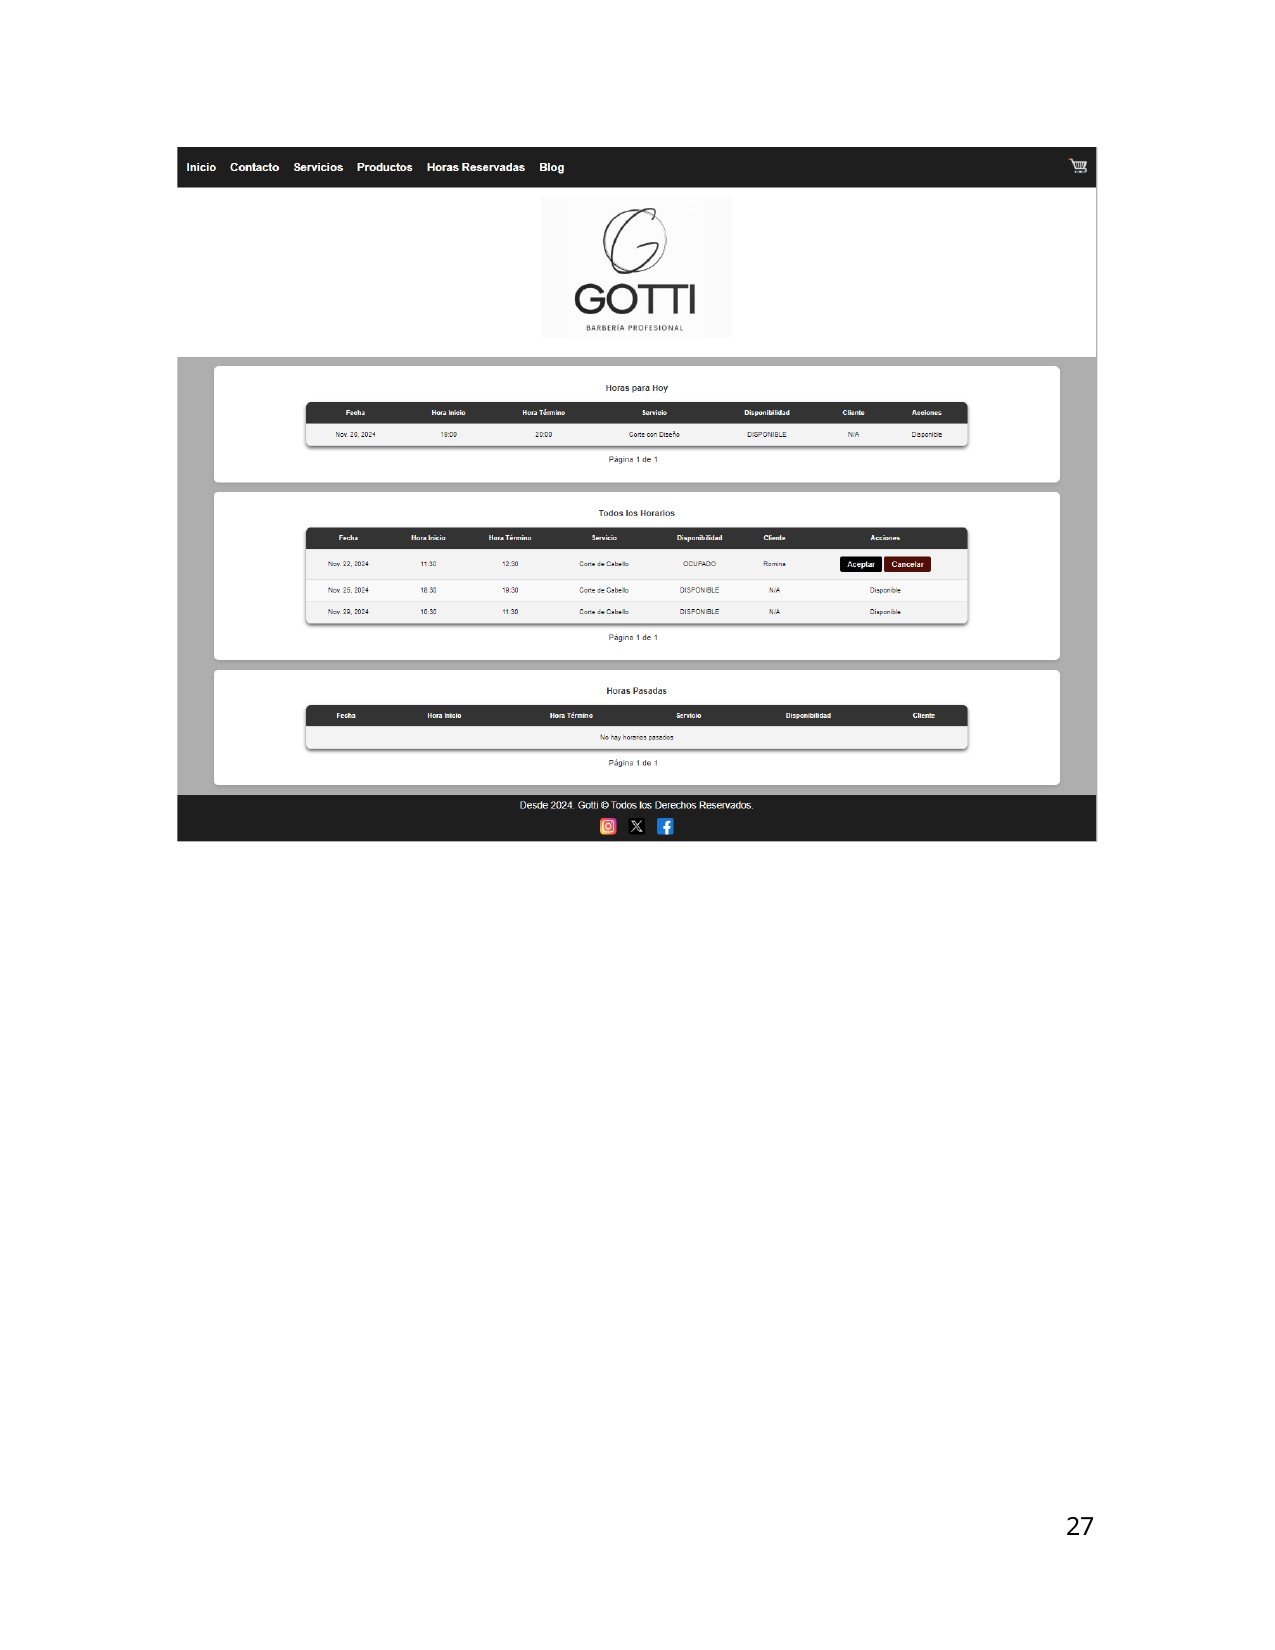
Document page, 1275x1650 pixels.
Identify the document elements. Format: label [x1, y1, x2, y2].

picture [177, 147, 1098, 842]
